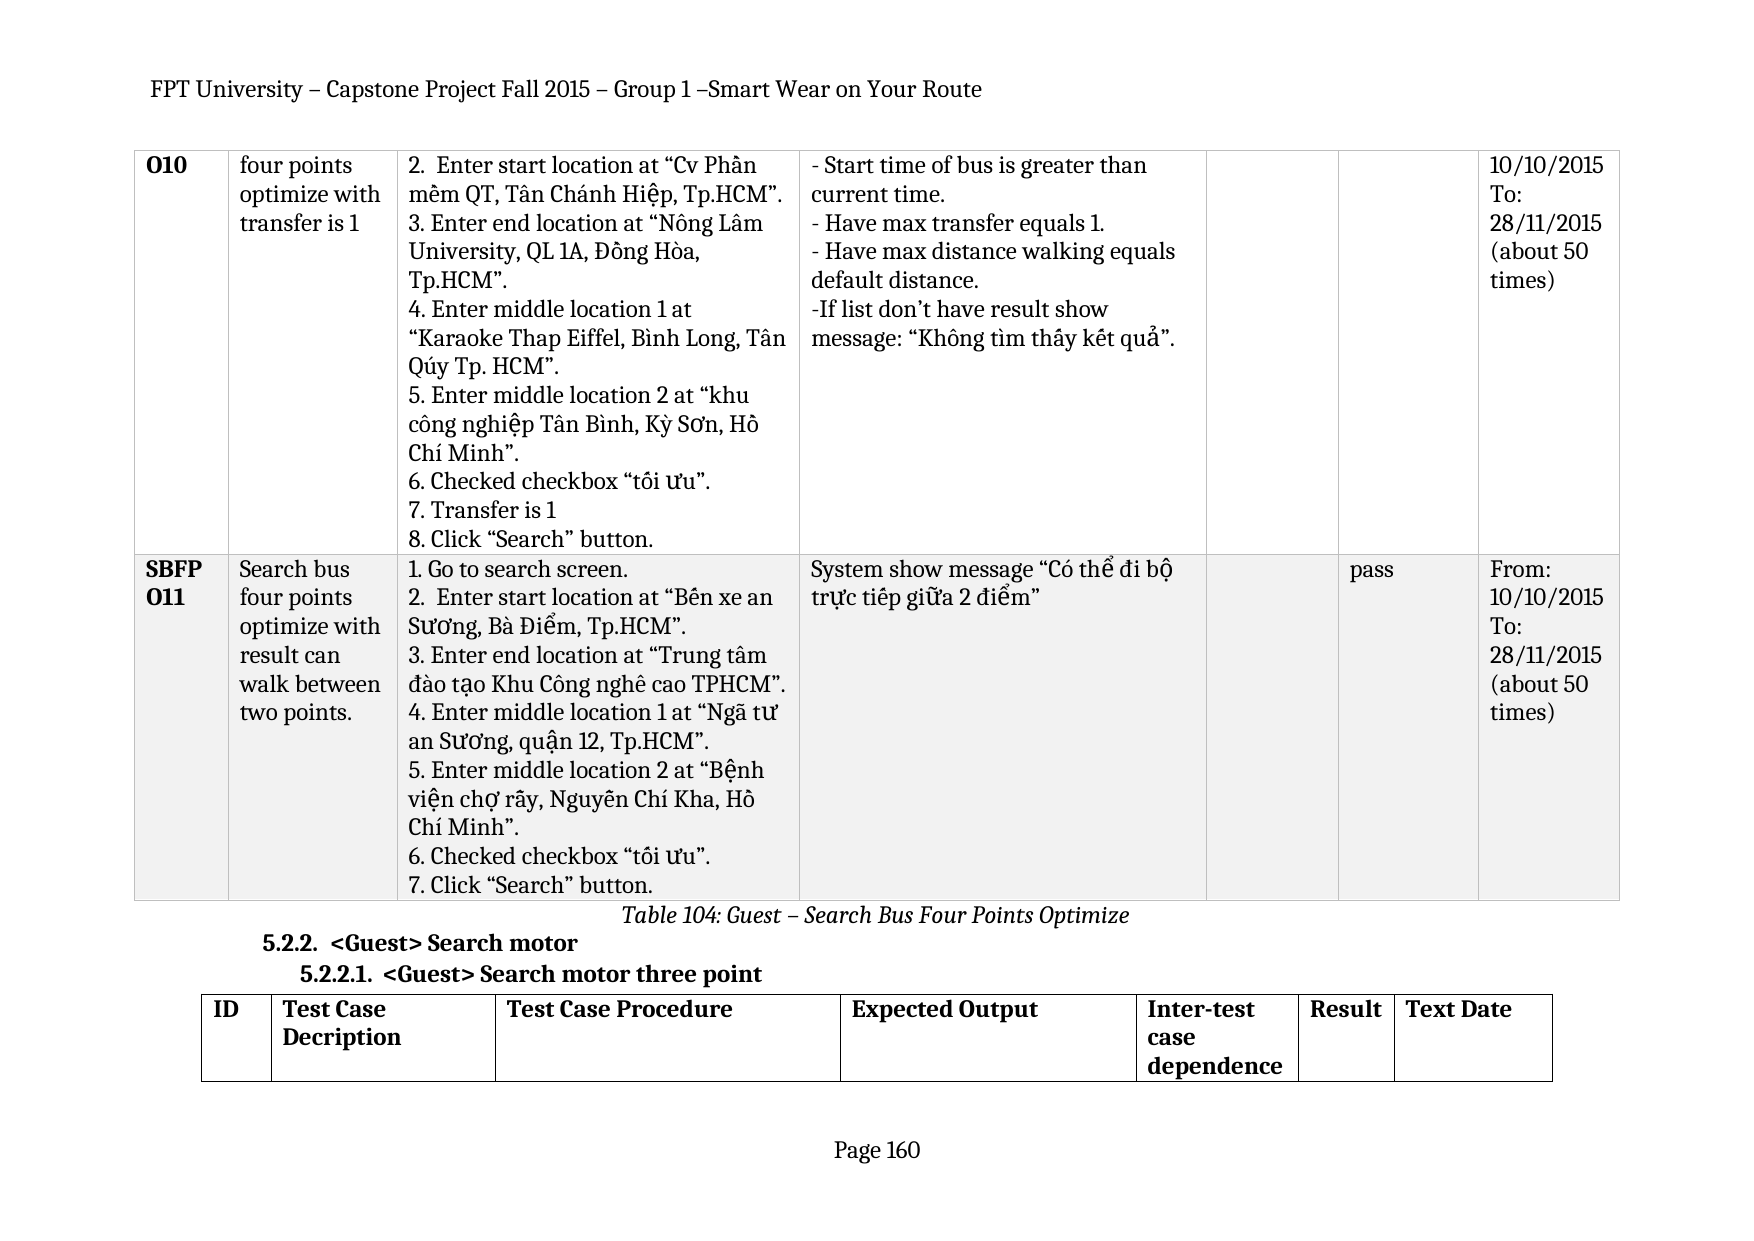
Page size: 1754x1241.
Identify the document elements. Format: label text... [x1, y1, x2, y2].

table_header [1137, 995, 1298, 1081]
subtitle <Guest> Search motor three point [300, 960, 1604, 989]
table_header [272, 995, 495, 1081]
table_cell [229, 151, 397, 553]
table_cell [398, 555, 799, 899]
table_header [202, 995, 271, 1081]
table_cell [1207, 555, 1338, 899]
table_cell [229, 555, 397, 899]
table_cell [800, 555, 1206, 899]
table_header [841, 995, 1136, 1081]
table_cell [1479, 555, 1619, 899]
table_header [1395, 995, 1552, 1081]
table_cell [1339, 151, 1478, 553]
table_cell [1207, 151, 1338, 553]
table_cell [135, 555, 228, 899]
subtitle <Guest> Search motor [262, 929, 1604, 958]
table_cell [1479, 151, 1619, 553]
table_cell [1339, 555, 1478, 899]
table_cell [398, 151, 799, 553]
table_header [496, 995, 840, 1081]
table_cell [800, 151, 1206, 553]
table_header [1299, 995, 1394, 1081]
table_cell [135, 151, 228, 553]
